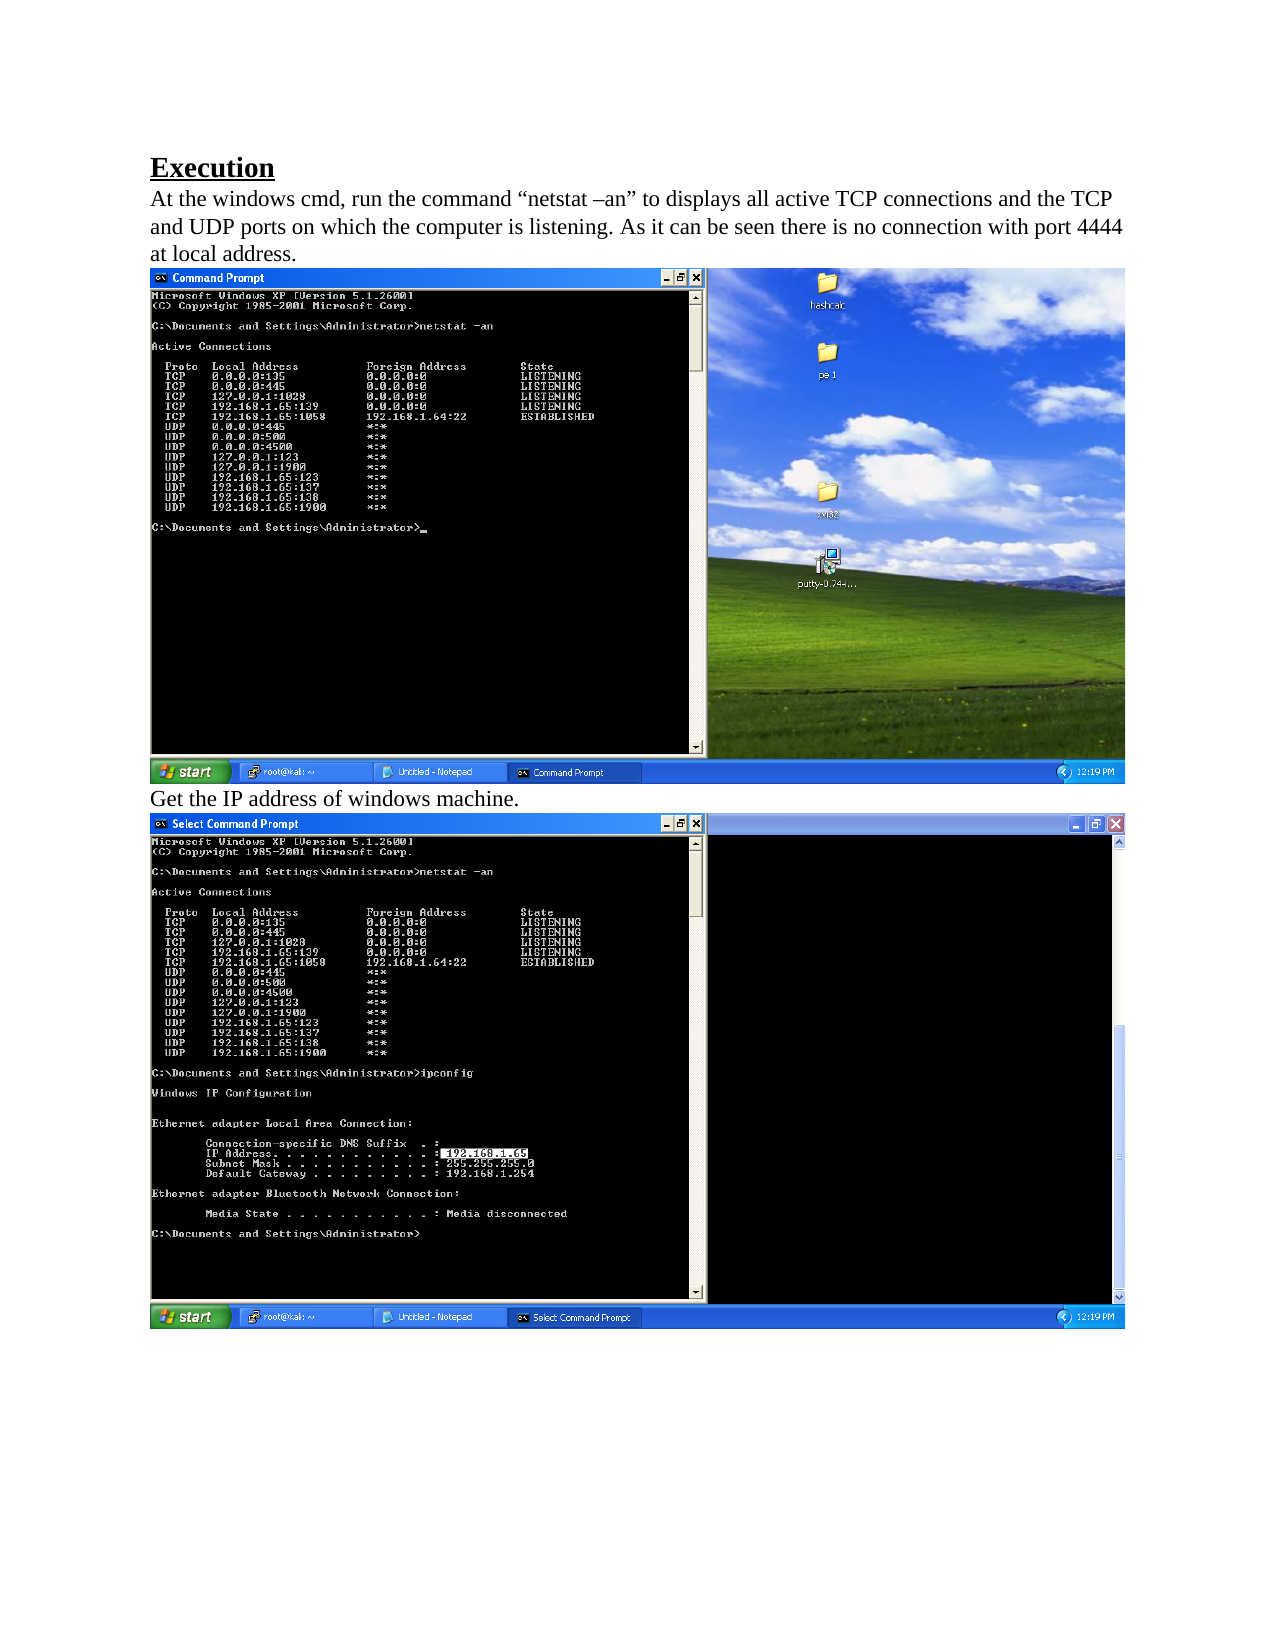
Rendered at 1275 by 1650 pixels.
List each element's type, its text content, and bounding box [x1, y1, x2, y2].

picture [150, 813, 1125, 1329]
text At the windows cmd, run the command “netstat –an” to displays all active TCP connections and the TCP and UDP ports on which the computer is listening. As it can be seen there is no connection with port 4444 at local address. [150, 185, 1125, 267]
text Get the IP address of windows machine. [150, 786, 1125, 812]
text Execution [150, 150, 1125, 183]
picture [150, 268, 1125, 784]
